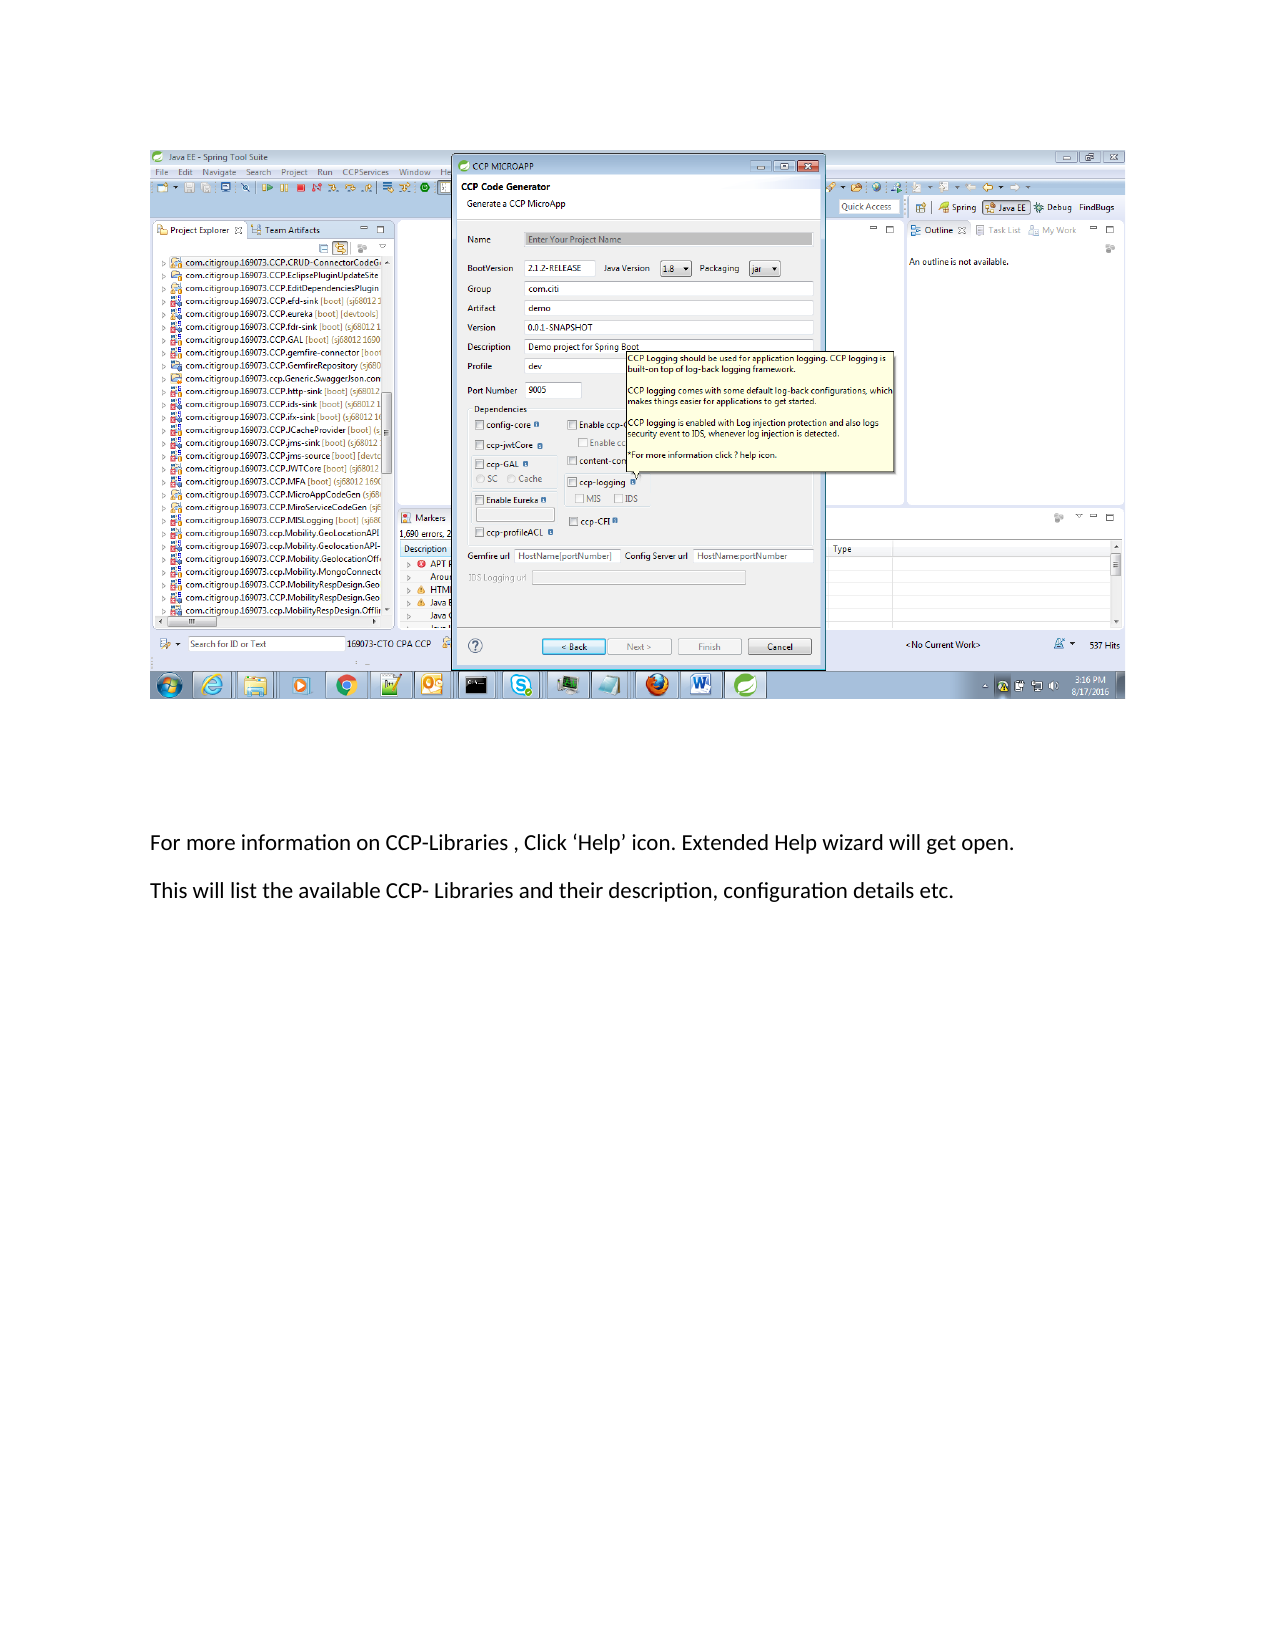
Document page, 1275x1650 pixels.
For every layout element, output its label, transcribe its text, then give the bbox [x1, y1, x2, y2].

text This will list the available CCP- Libraries and their description, configuration details etc. [150, 877, 1125, 905]
text For more information on CCP-Libraries , Click ‘Help’ icon. Extended Help wizard will get open. [150, 828, 1125, 856]
picture [150, 150, 1125, 699]
